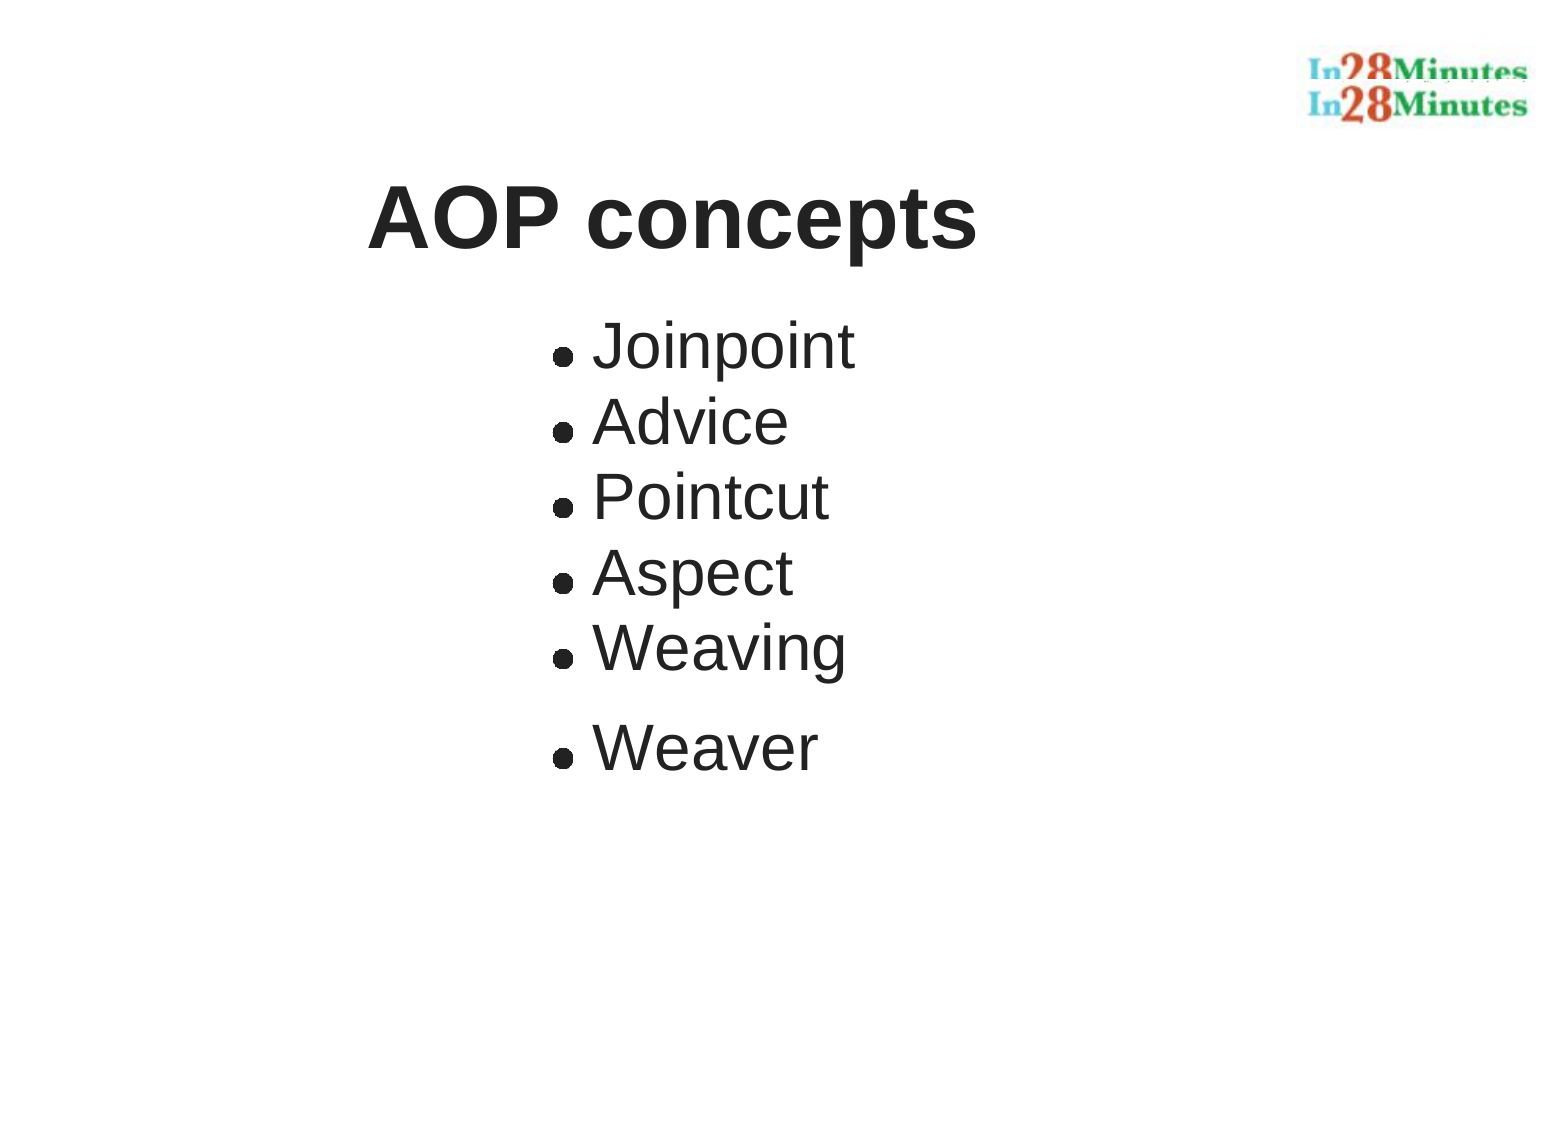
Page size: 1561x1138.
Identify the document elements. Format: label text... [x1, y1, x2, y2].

picture [550, 495, 575, 520]
picture [550, 745, 575, 771]
text AOP concepts [73, 164, 1489, 267]
picture [550, 646, 575, 671]
picture [550, 419, 575, 445]
picture [550, 570, 575, 596]
text Advice [550, 383, 1489, 458]
picture [550, 344, 575, 369]
picture [1272, 45, 1536, 212]
text Weaving [550, 609, 1489, 685]
text Joinpoint [550, 307, 1489, 383]
text Pointcut [550, 458, 1489, 534]
text Aspect [550, 534, 1489, 609]
text Weaver [550, 709, 1489, 784]
